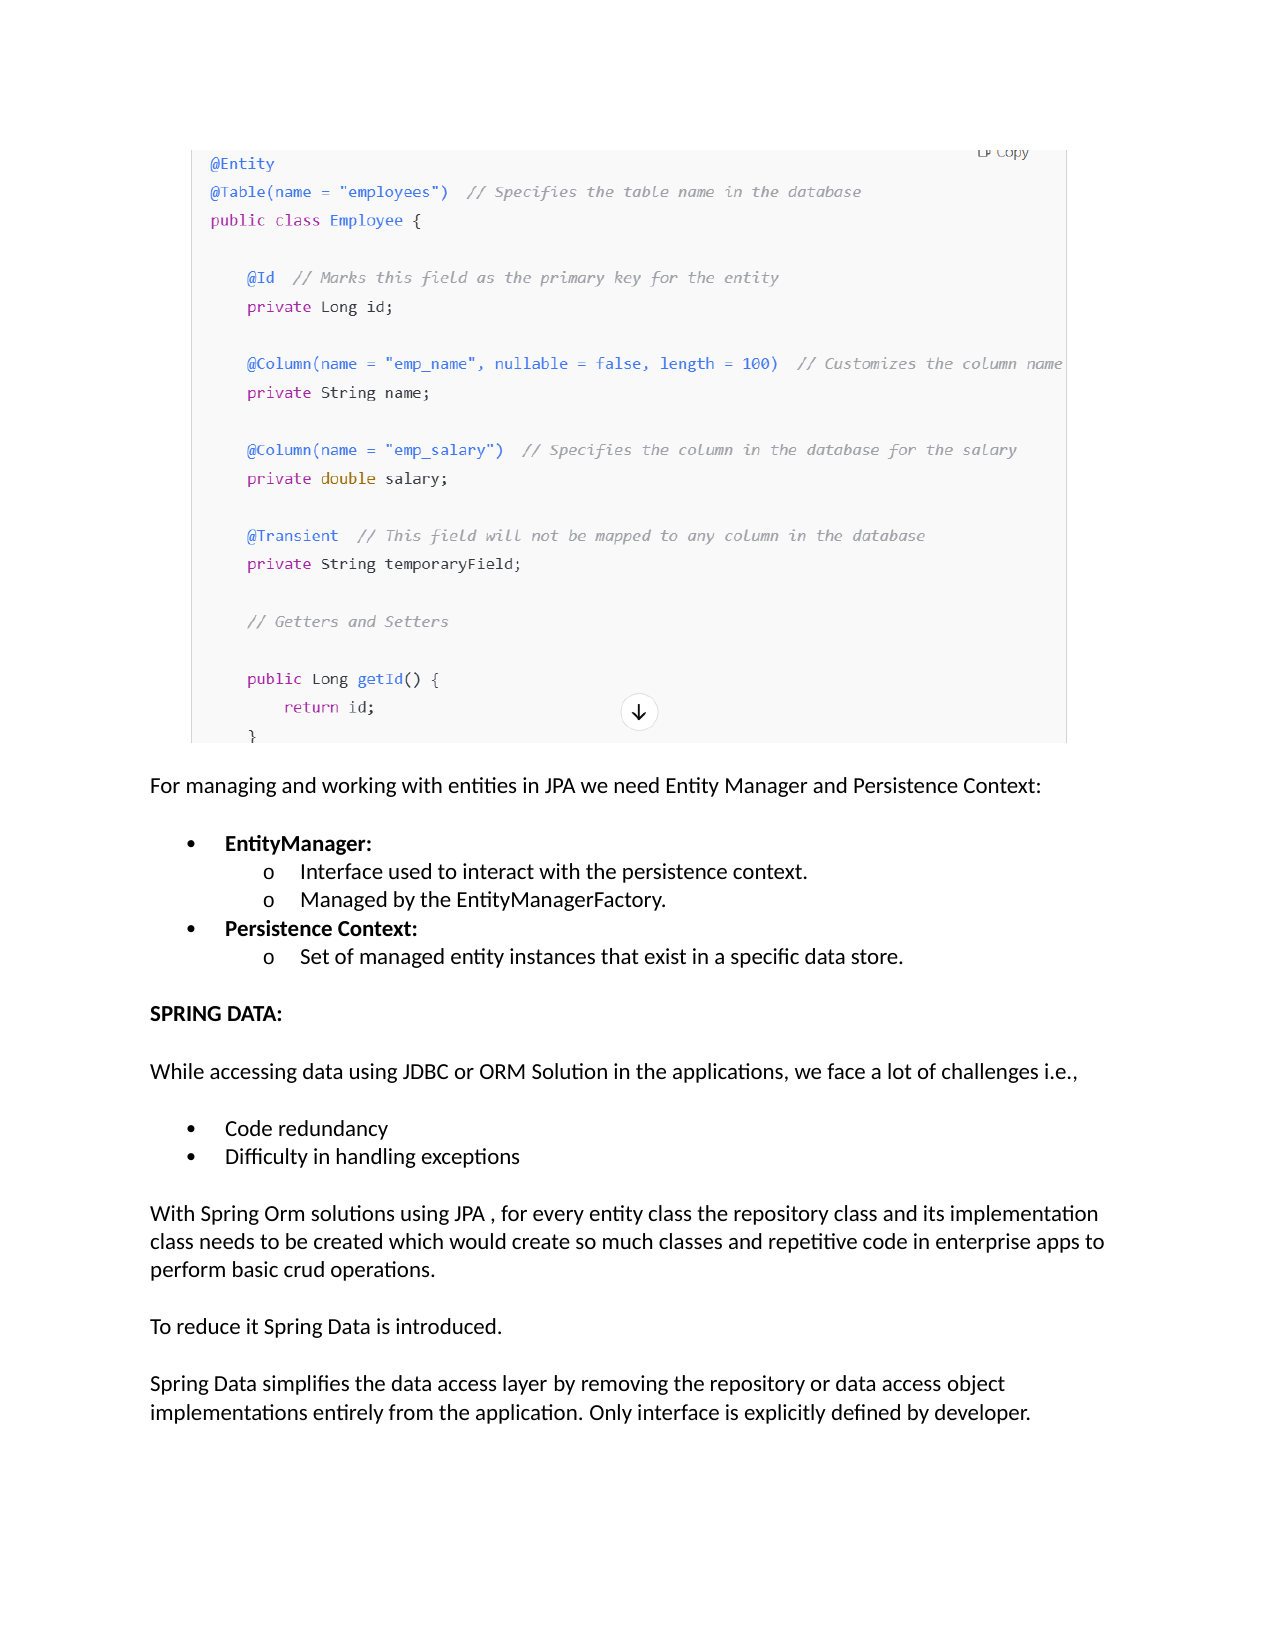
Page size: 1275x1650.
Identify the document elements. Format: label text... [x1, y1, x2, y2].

text While accessing data using JDBC or ORM Solution in the applications, we face a lot of challenges i.e., [150, 1057, 1125, 1085]
list Interface used to interact with the persistence context. [262, 857, 1125, 885]
list Managed by the EntityManagerFactory. [262, 885, 1125, 914]
text To reduce it Spring Data is introduced. [150, 1312, 1125, 1340]
list Persistence Context: [187, 914, 1125, 942]
picture [150, 150, 1125, 743]
text With Spring Orm solutions using JPA , for every entity class the repository class and its implementation class needs to be created which would create so much classes and repetitive code in enterprise apps to perform basic crud operations. [150, 1199, 1125, 1283]
text SPRING DATA: [150, 999, 1125, 1028]
list Set of managed entity instances that exist in a specific data store. [262, 942, 1125, 970]
text For managing and working with entities in JPA we need Entity Manager and Persistence Context: [150, 772, 1125, 799]
list EntityManager: [187, 829, 1125, 857]
list Difficulty in handling exceptions [187, 1142, 1125, 1170]
list Code redundancy [187, 1114, 1125, 1142]
text Spring Data simplifies the data access layer by removing the repository or data access object implementations entirely from the application. Only interface is explicitly defined by developer. [150, 1369, 1125, 1426]
